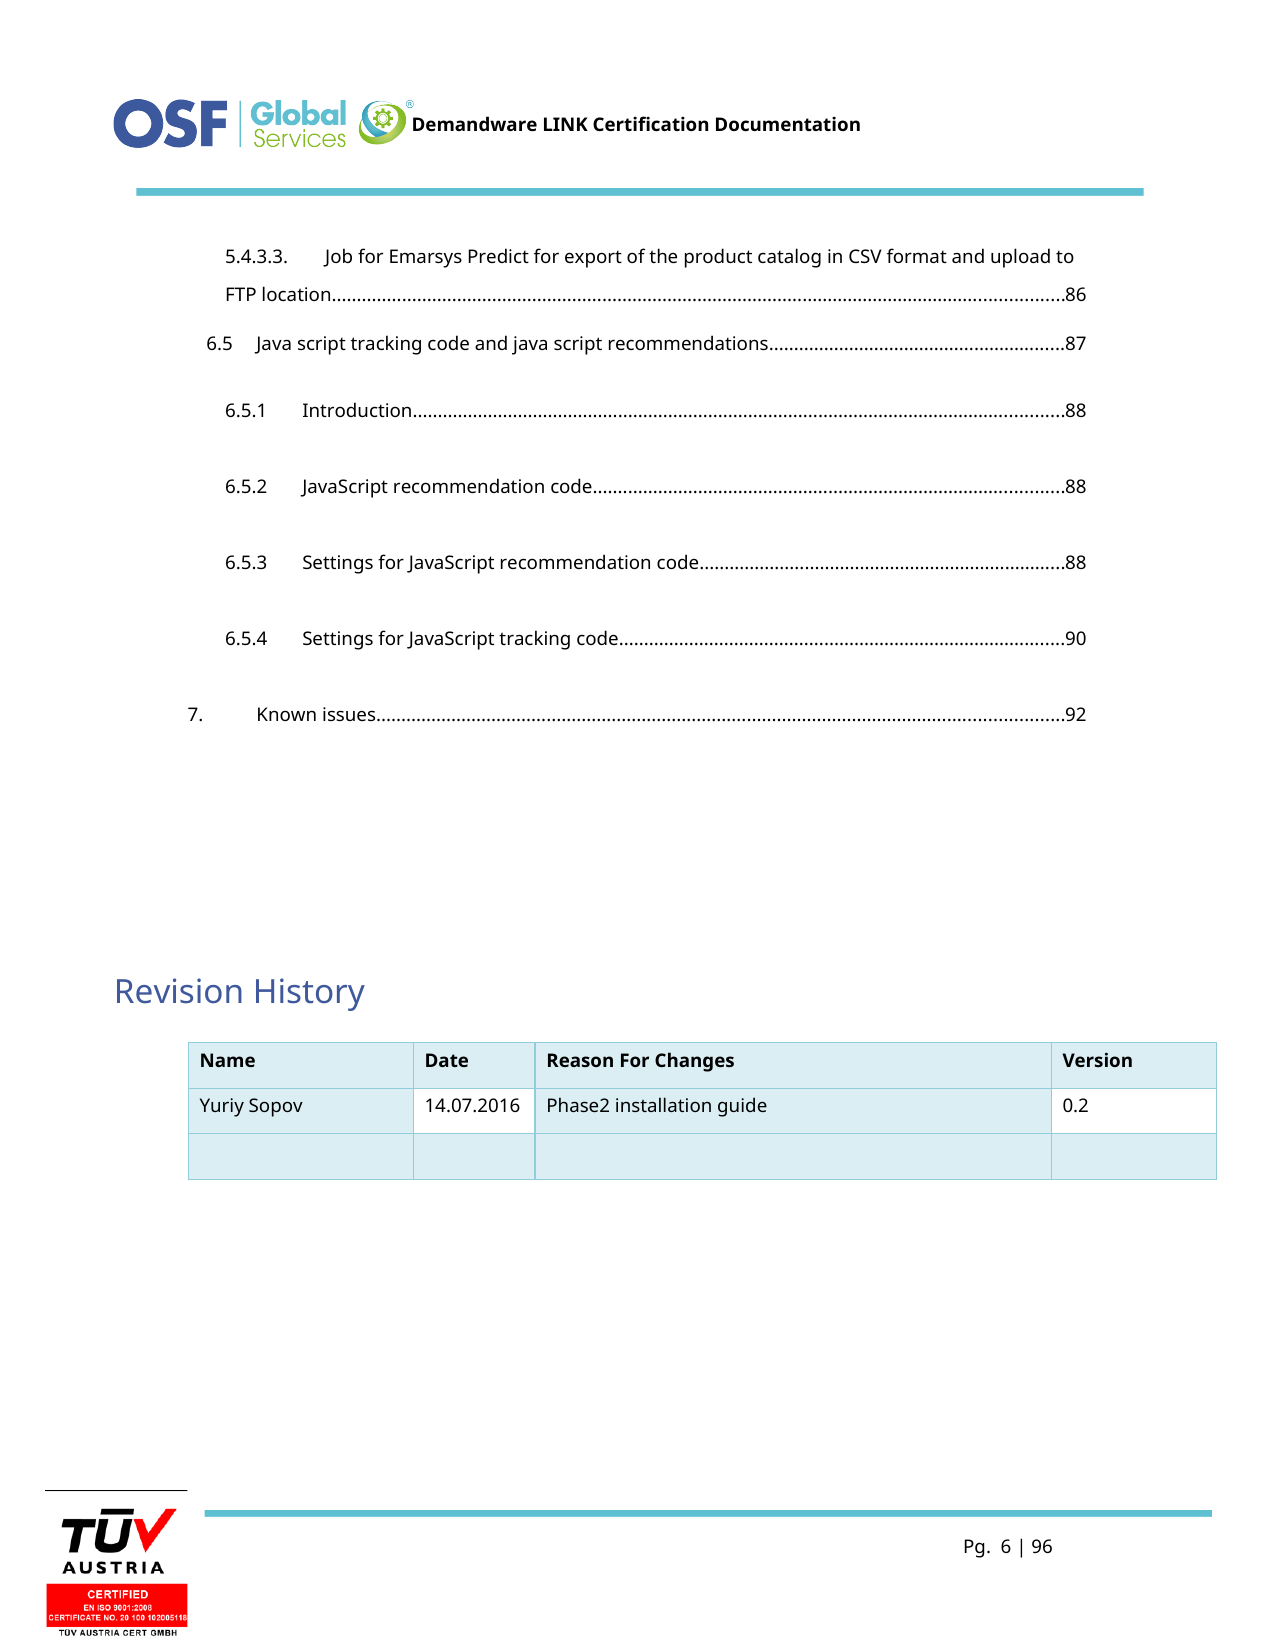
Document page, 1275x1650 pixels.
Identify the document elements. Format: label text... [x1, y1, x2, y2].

table_header Name [189, 1043, 413, 1088]
table_cell Yuriy Sopov [189, 1089, 413, 1133]
picture [204, 1510, 1212, 1517]
picture [113, 99, 414, 148]
text Revision History [114, 968, 1087, 1013]
table_cell [189, 1134, 413, 1179]
table_cell 0.2 [1052, 1089, 1216, 1133]
table_cell [414, 1134, 534, 1179]
table_header Version [1052, 1043, 1216, 1088]
table_header Reason For Changes [536, 1043, 1051, 1088]
table_cell 14.07.2016 [414, 1089, 534, 1133]
picture [43, 1490, 187, 1634]
table_cell Phase2 installation guide [536, 1089, 1051, 1133]
table_cell [1052, 1134, 1216, 1179]
table_header Date [414, 1043, 534, 1088]
table_cell [536, 1134, 1051, 1179]
picture [136, 188, 1144, 196]
